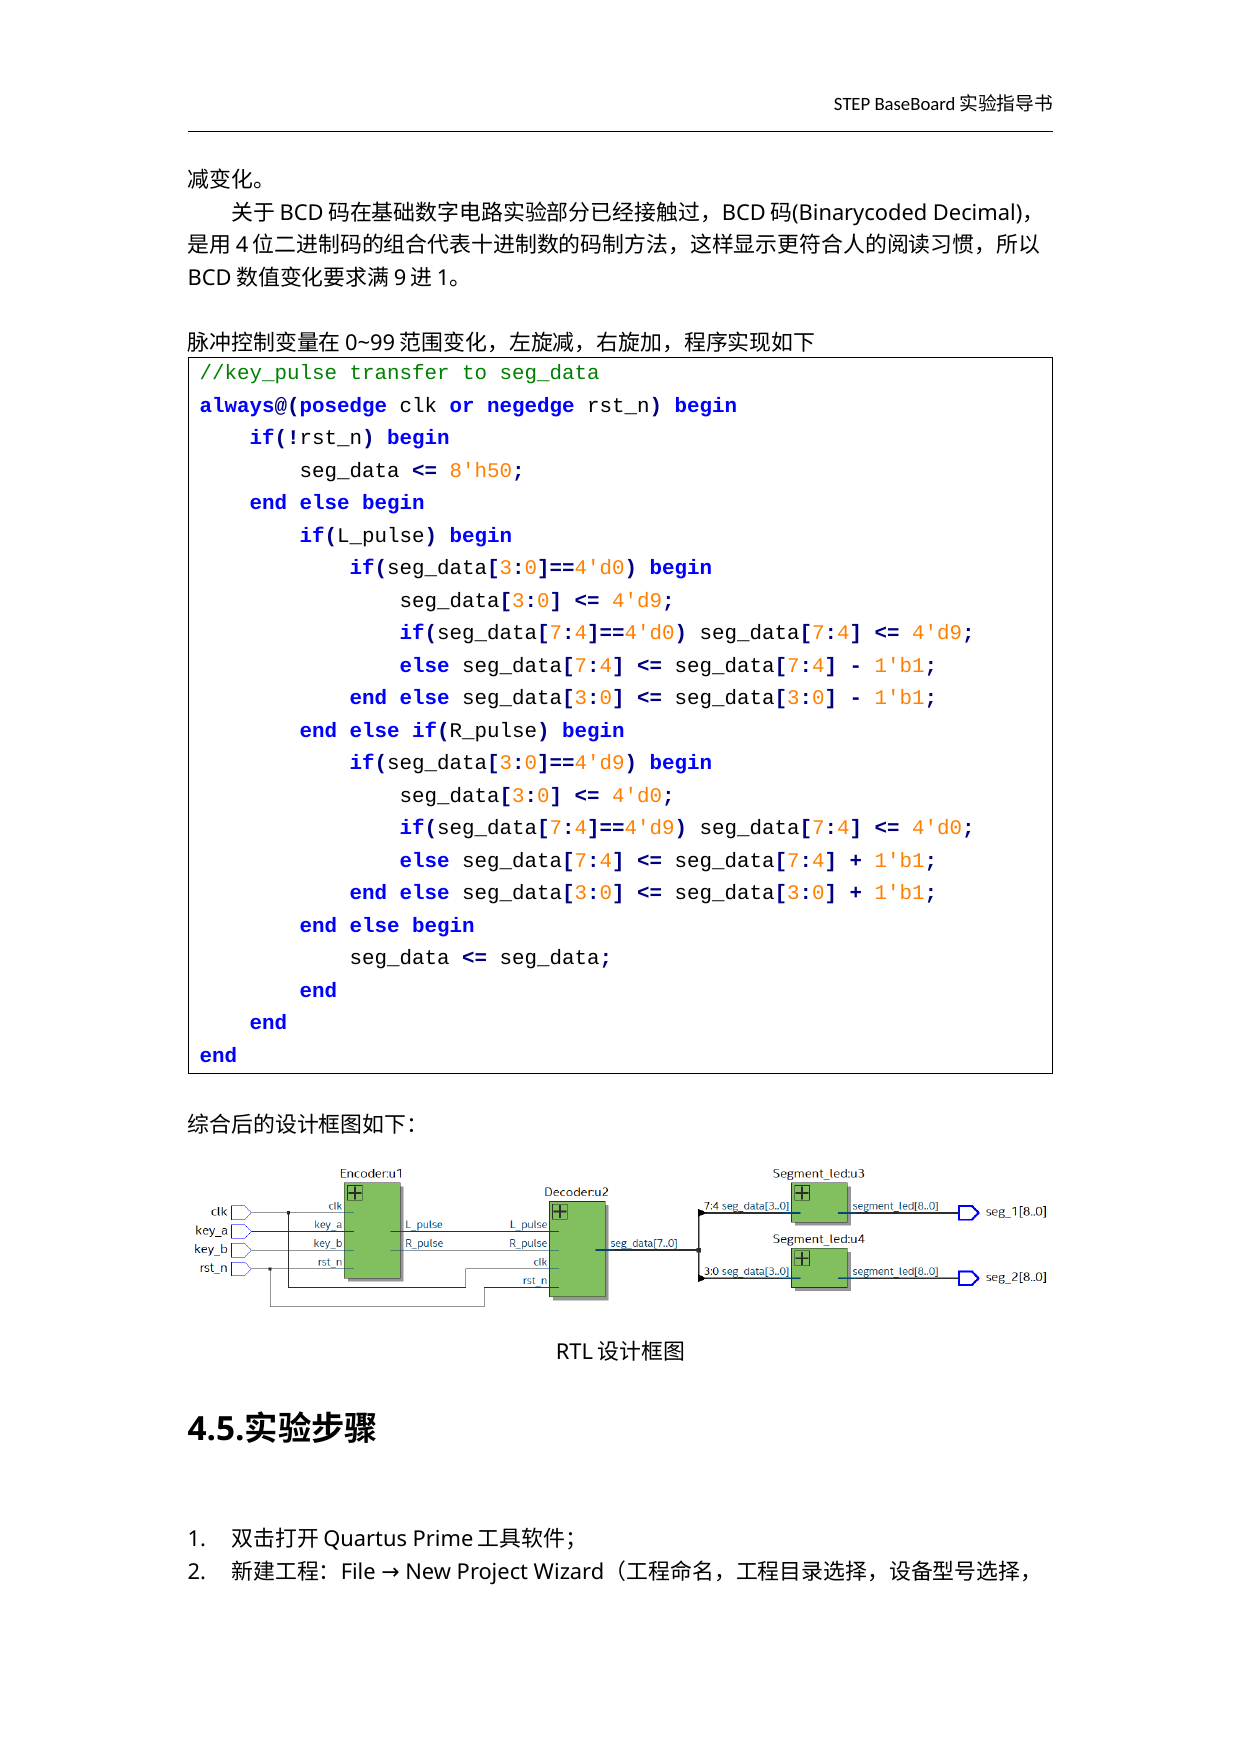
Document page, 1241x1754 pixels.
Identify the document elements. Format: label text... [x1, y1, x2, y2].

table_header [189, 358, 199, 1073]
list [187, 1553, 1053, 1586]
text 综合后的设计框图如下： [187, 1107, 1053, 1139]
text 关于BCD码在基础数字电路实验部分已经接触过，BCD码(Binarycoded Decimal)，是用4位二进制码的组合代表十进制数的码制方法，这样显示更符合人的阅读习惯，所以BCD数值变化要求满9进1。 [187, 194, 1053, 292]
list 双击打开Quartus Prime工具软件； [187, 1521, 1053, 1553]
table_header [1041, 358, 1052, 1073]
picture [187, 1148, 1053, 1325]
text 脉冲控制变量在0~99范围变化，左旋减，右旋加，程序实现如下 [187, 324, 1053, 357]
text RTL设计框图 [187, 1334, 1053, 1367]
subtitle 4.5.实验步骤 [187, 1394, 1053, 1459]
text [187, 162, 1053, 194]
